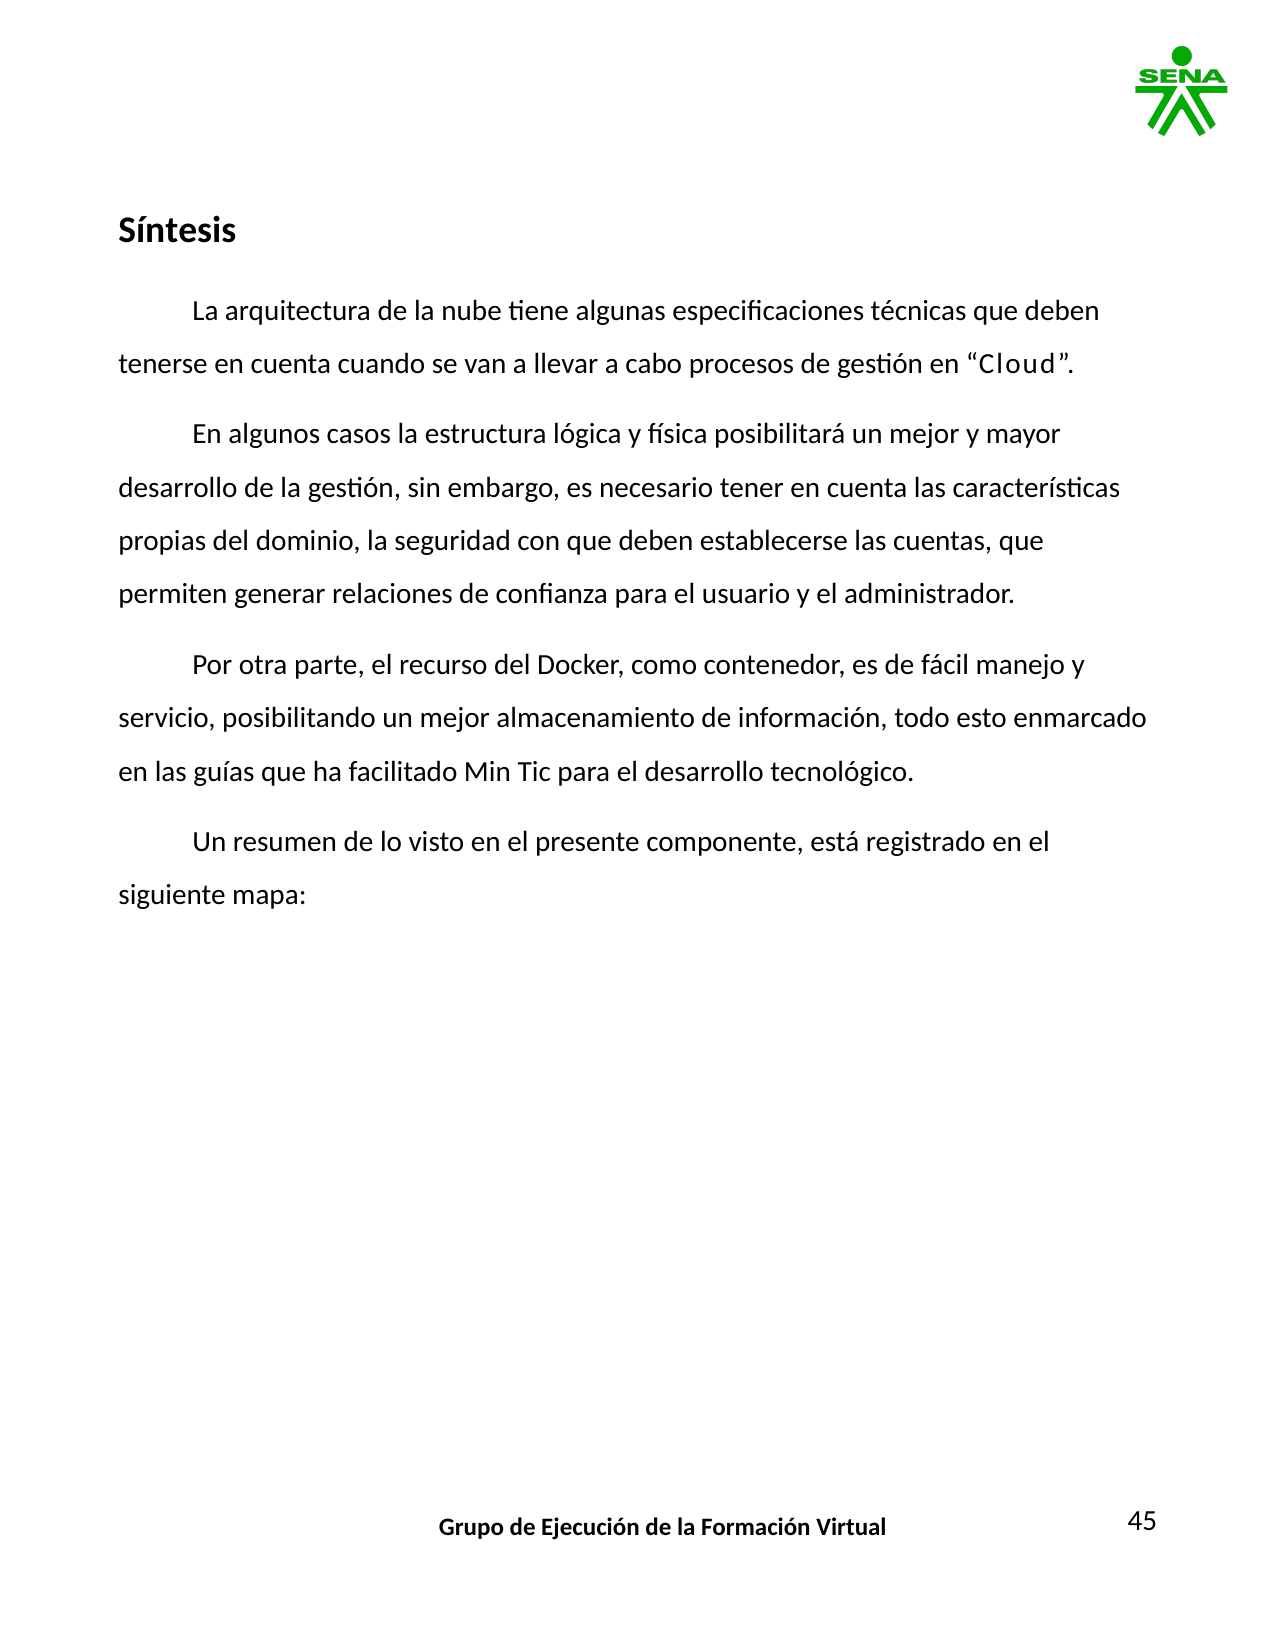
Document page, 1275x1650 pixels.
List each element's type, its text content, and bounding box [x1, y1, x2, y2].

text Un resumen de lo visto en el presente componente, está registrado en el siguiente mapa: [118, 823, 1157, 912]
text La arquitectura de la nube tiene algunas especificaciones técnicas que deben tenerse en cuenta cuando se van a llevar a cabo procesos de gestión en “Cloud”. [118, 292, 1157, 381]
text Por otra parte, el recurso del Docker, como contenedor, es de fácil manejo y servicio, posibilitando un mejor almacenamiento de información, todo esto enmarcado en las guías que ha facilitado Min Tic para el desarrollo tecnológico. [118, 646, 1157, 788]
text Síntesis [118, 206, 1157, 252]
text En algunos casos la estructura lógica y física posibilitará un mejor y mayor desarrollo de la gestión, sin embargo, es necesario tener en cuenta las características propias del dominio, la seguridad con que deben establecerse las cuentas, que permiten generar relaciones de confianza para el usuario y el administrador. [118, 415, 1157, 611]
picture [1135, 46, 1228, 136]
